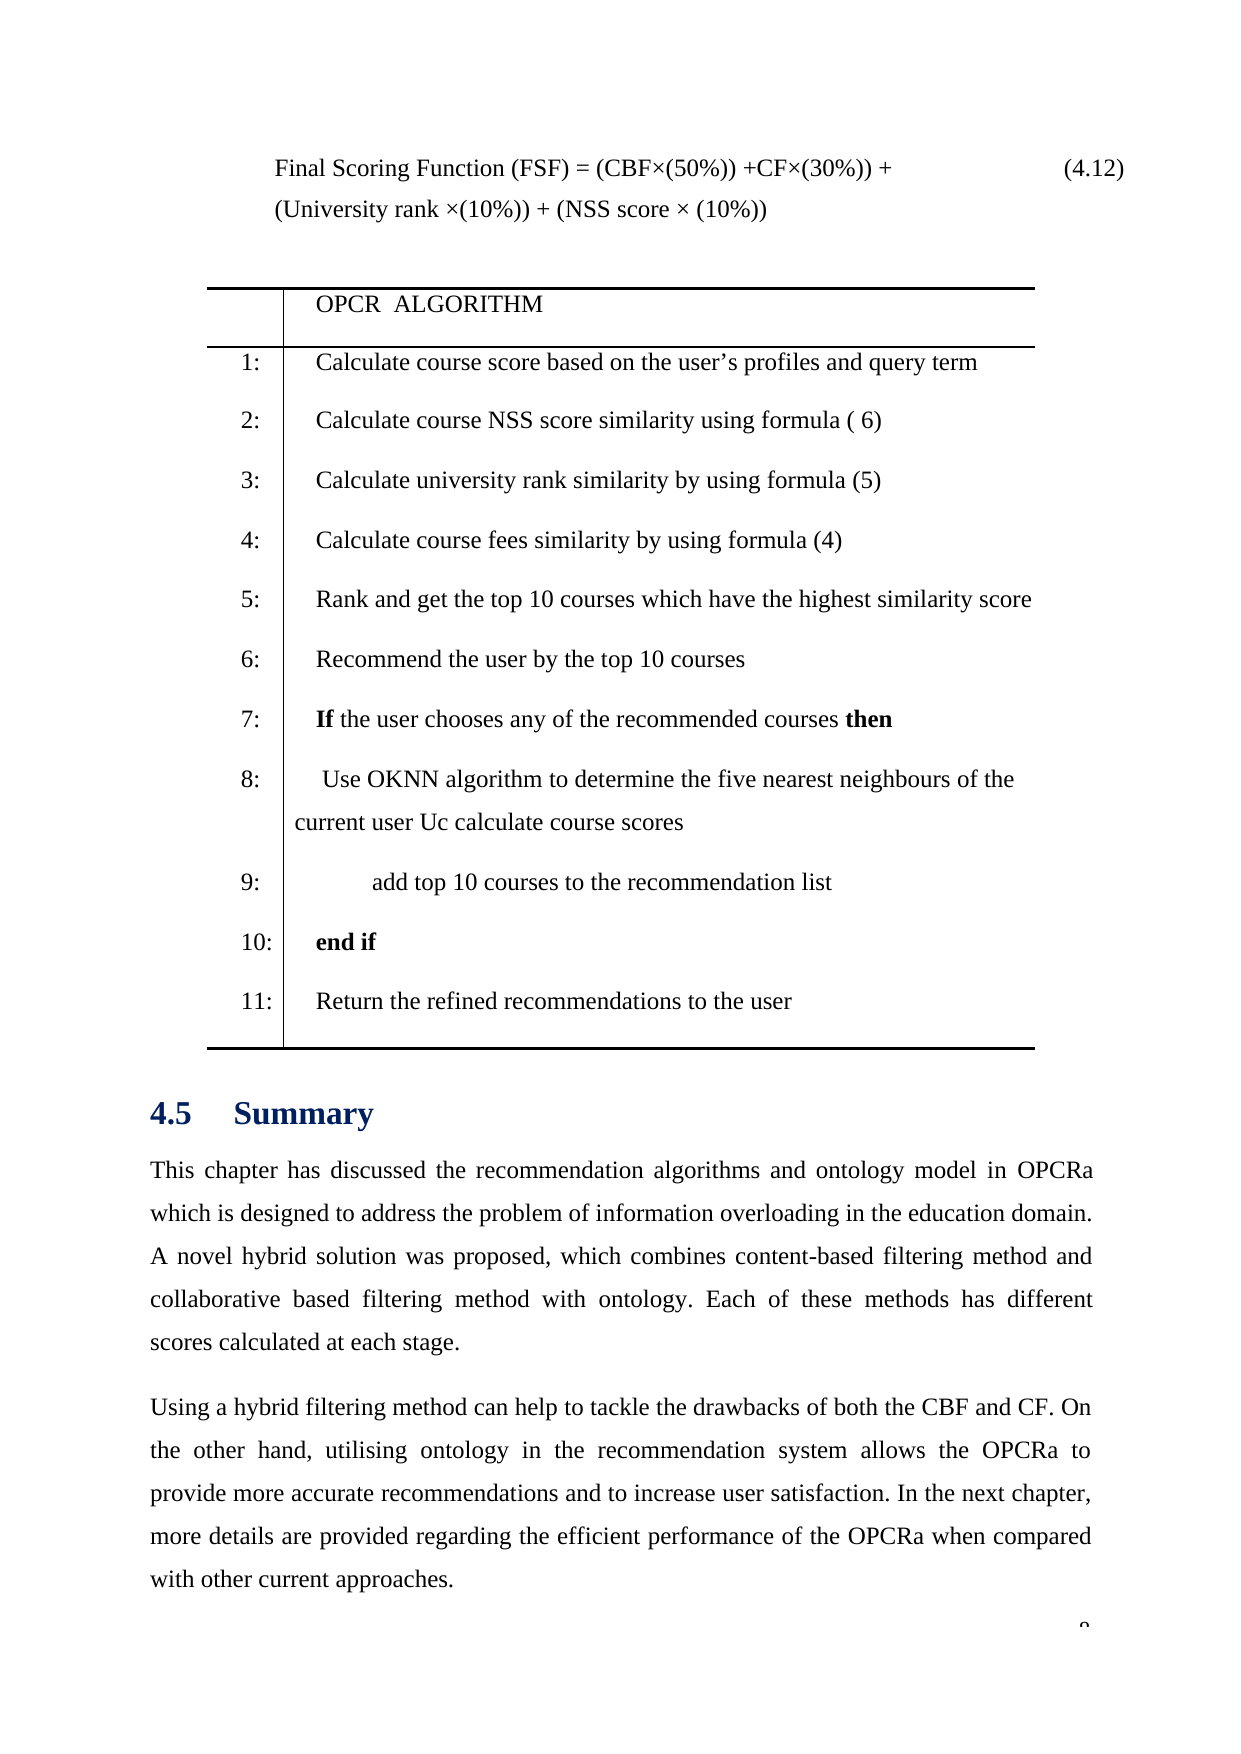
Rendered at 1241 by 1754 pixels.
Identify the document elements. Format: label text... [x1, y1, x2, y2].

table_cell 1: [207, 348, 283, 391]
table_header (4.12) [1027, 154, 1145, 225]
text Using a hybrid filtering method can help to tackle the drawbacks of both the CBF and CF. On the other hand, utilising ontology in the recommendation system allows the OPCRa to provide more accurate recommendations and to increase user satisfaction. In the next chapter, more details are provided regarding the efficient performance of the OPCRa when compared with other current approaches. [150, 1392, 1093, 1593]
table_cell 10: [207, 912, 283, 972]
subtitle Summary [150, 1093, 1240, 1132]
table_cell end if [284, 912, 1035, 972]
text This chapter has discussed the recommendation algorithms and ontology model in OPCRa which is designed to address the problem of information overloading in the education domain. A novel hybrid solution was proposed, which combines content-based filtering method and collaborative based filtering method with ontology. Each of these methods has different scores calculated at each stage. [150, 1155, 1093, 1356]
table_cell Calculate course score based on the user’s profiles and query term [284, 348, 1035, 391]
table_cell 7: [207, 689, 283, 749]
table_header [207, 290, 283, 346]
table_cell If the user chooses any of the recommended courses then [284, 689, 1035, 749]
table_cell Calculate course fees similarity by using formula (4) [284, 510, 1035, 570]
table_cell 4: [207, 510, 283, 570]
table_cell add top 10 courses to the recommendation list [284, 852, 1035, 912]
table_cell 5: [207, 570, 283, 629]
table_cell Calculate university rank similarity by using formula (5) [284, 450, 1035, 510]
table_cell 2: [207, 391, 283, 450]
table_header OPCR ALGORITHM [284, 290, 1035, 346]
table_cell Return the refined recommendations to the user [284, 972, 1035, 1047]
table_cell 6: [207, 629, 283, 689]
table_cell Recommend the user by the top 10 courses [284, 629, 1035, 689]
table_cell 8: [207, 749, 283, 852]
table_header Final Scoring Function (FSF) = (CBF×(50%)) +CF×(30%)) + (University rank ×(10%)) + (NSS score × (10%)) [254, 154, 1027, 225]
table_cell 9: [207, 852, 283, 912]
table_cell Use OKNN algorithm to determine the five nearest neighbours of the current user Uc calculate course scores [284, 749, 1035, 852]
table_cell 3: [207, 450, 283, 510]
table_cell 11: [207, 972, 283, 1047]
table_cell Calculate course NSS score similarity using formula ( 6) [284, 391, 1035, 450]
table_cell Rank and get the top 10 courses which have the highest similarity score [284, 570, 1035, 629]
